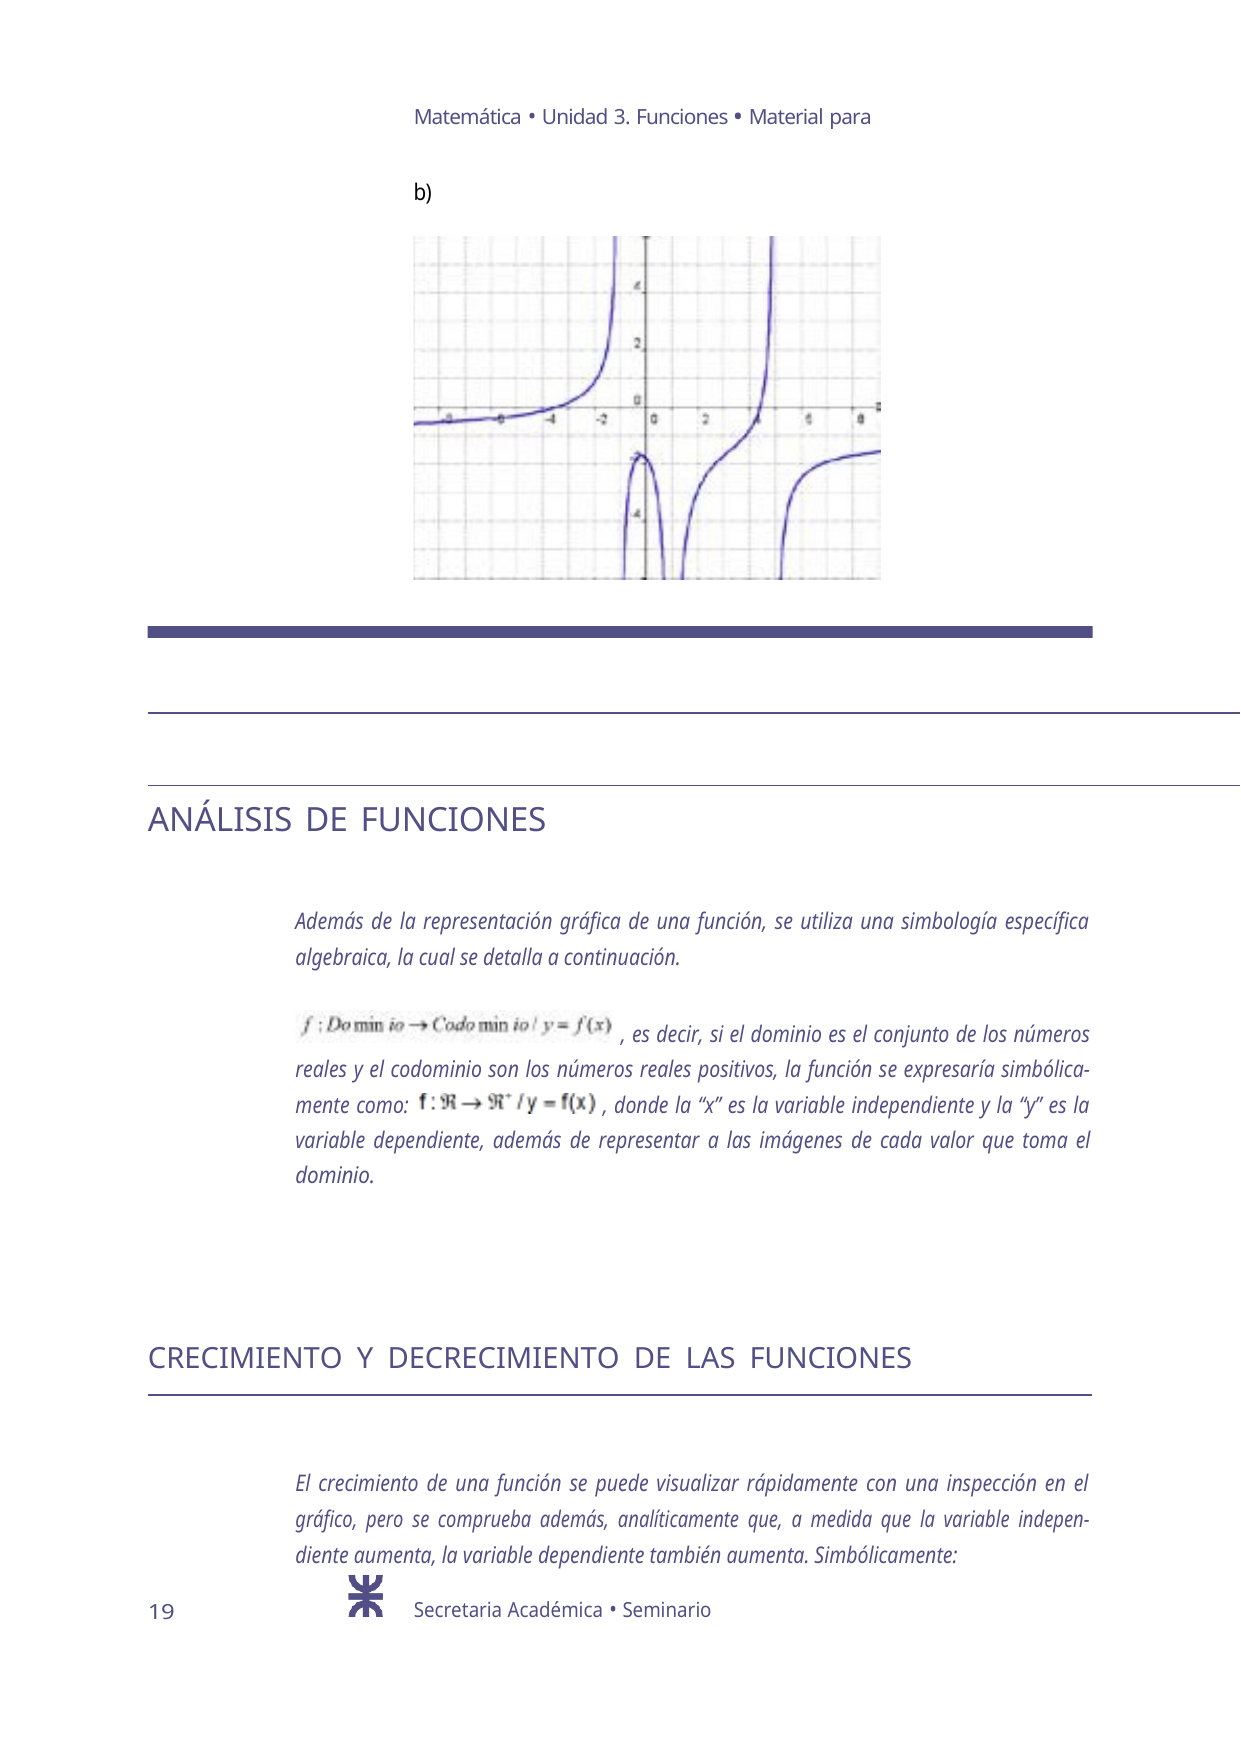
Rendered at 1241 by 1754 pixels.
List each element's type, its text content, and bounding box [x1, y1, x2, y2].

subtitle CRECIMIENTO Y DECRECIMIENTO DE LAS FUNCIONES [148, 1337, 1126, 1377]
picture [348, 1575, 383, 1617]
picture [418, 1093, 596, 1114]
picture [295, 1010, 614, 1043]
text El crecimiento de una función se puede visualizar rápidamente con una inspección en el gráfico, pero se comprueba además, analíticamente que, a medida que la variable indepen- diente aumenta, la variable dependiente también aumenta. Simbólicamente: [295, 1467, 1093, 1570]
picture [413, 236, 881, 580]
text , es decir, si el dominio es el conjunto de los números reales y el codominio son los números reales positivos, la función se expresaría simbólica- mente como: , donde la “x” es la variable independiente y la “y” es la variable dependiente, además de representar a las imágenes de cada valor que toma el dominio. [295, 1010, 1093, 1191]
text Además de la representación gráfica de una función, se utiliza una simbología específica algebraica, la cual se detalla a continuación. [295, 905, 1093, 972]
text b) [413, 175, 1126, 207]
subtitle ANÁLISIS DE FUNCIONES [148, 795, 1126, 841]
